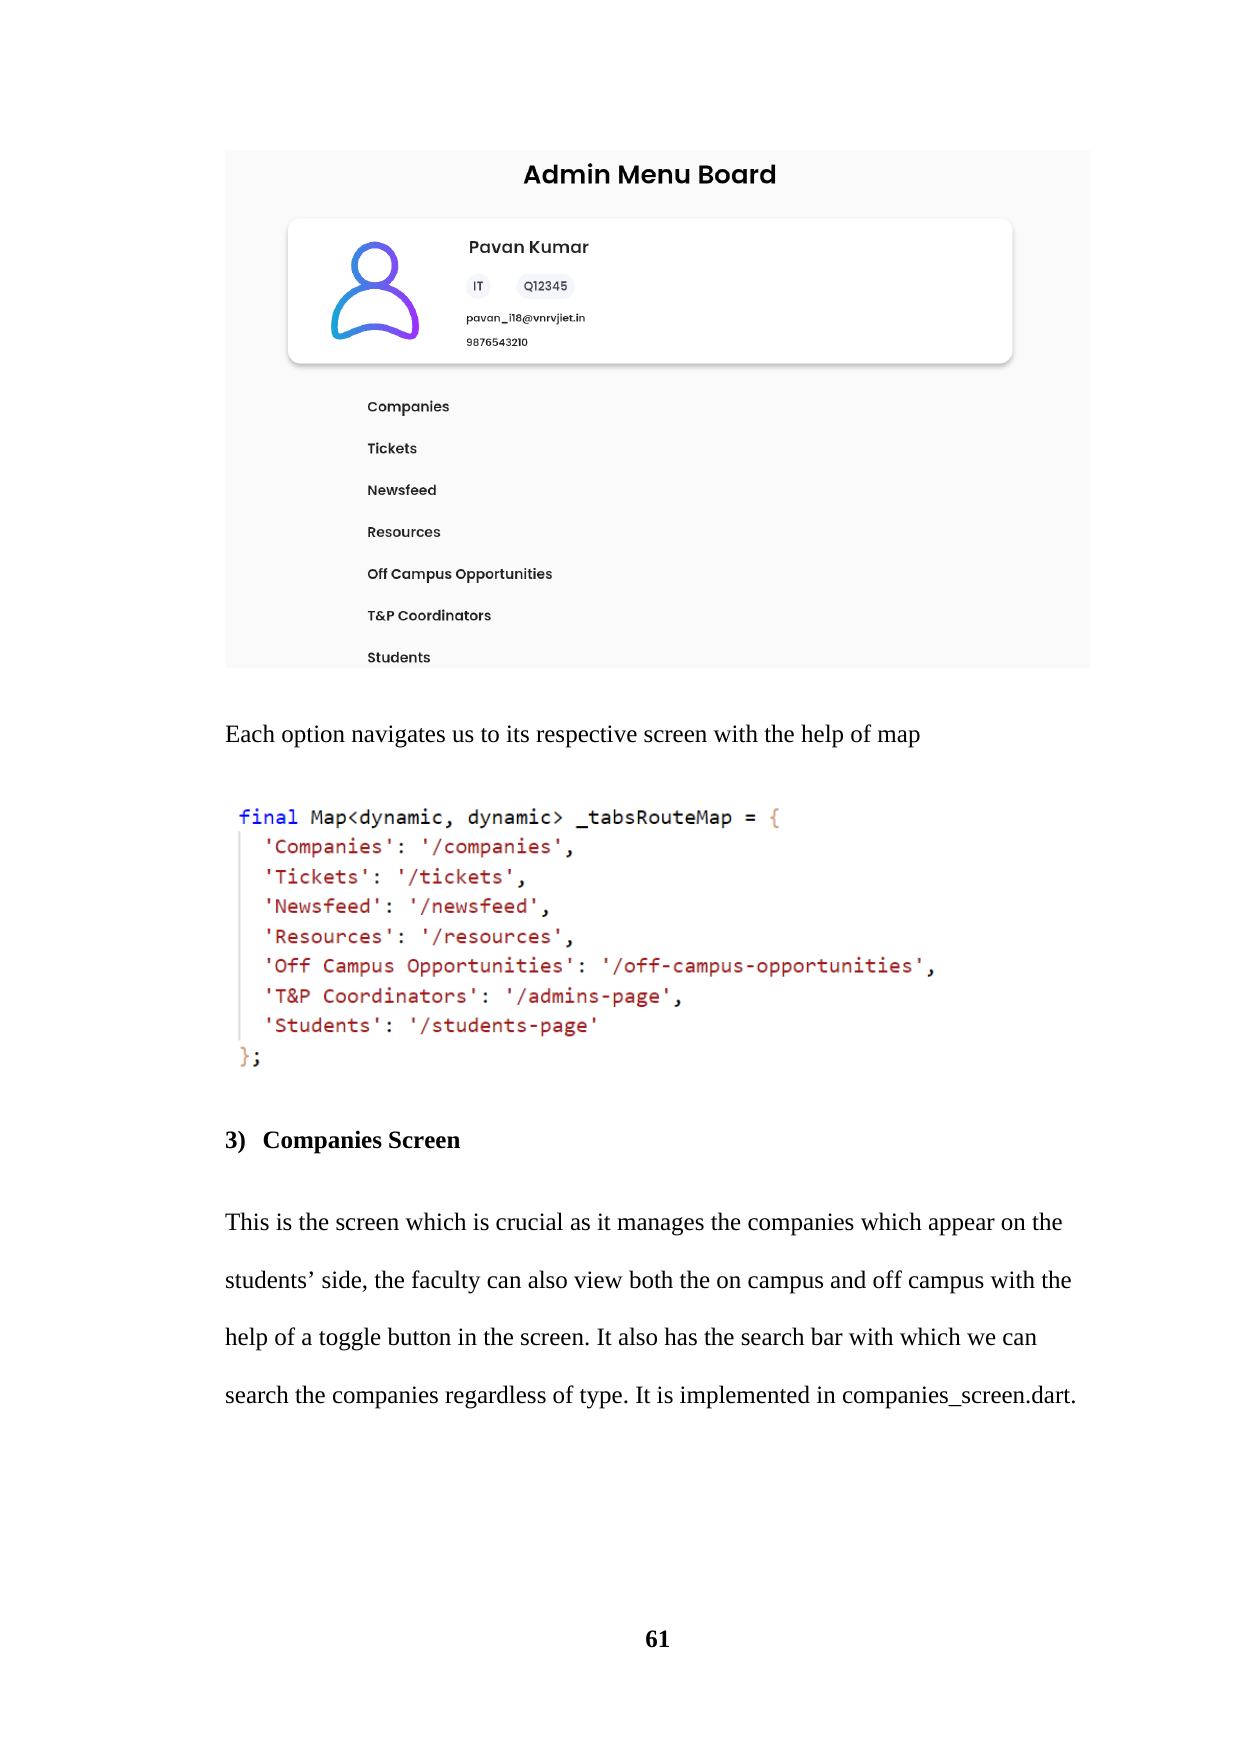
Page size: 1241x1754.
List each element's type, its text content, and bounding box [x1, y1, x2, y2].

text Each option navigates us to its respective screen with the help of map [225, 719, 1090, 748]
picture [225, 801, 952, 1074]
text This is the screen which is crucial as it manages the companies which appear on the students’ side, the faculty can also view both the on campus and off campus with the help of a toggle button in the screen. It also has the search bar with which we can search the companies regardless of type. It is implemented in companies_screen.dart. [225, 1207, 1090, 1408]
list Companies Screen [225, 1125, 1090, 1153]
picture [225, 150, 1091, 668]
